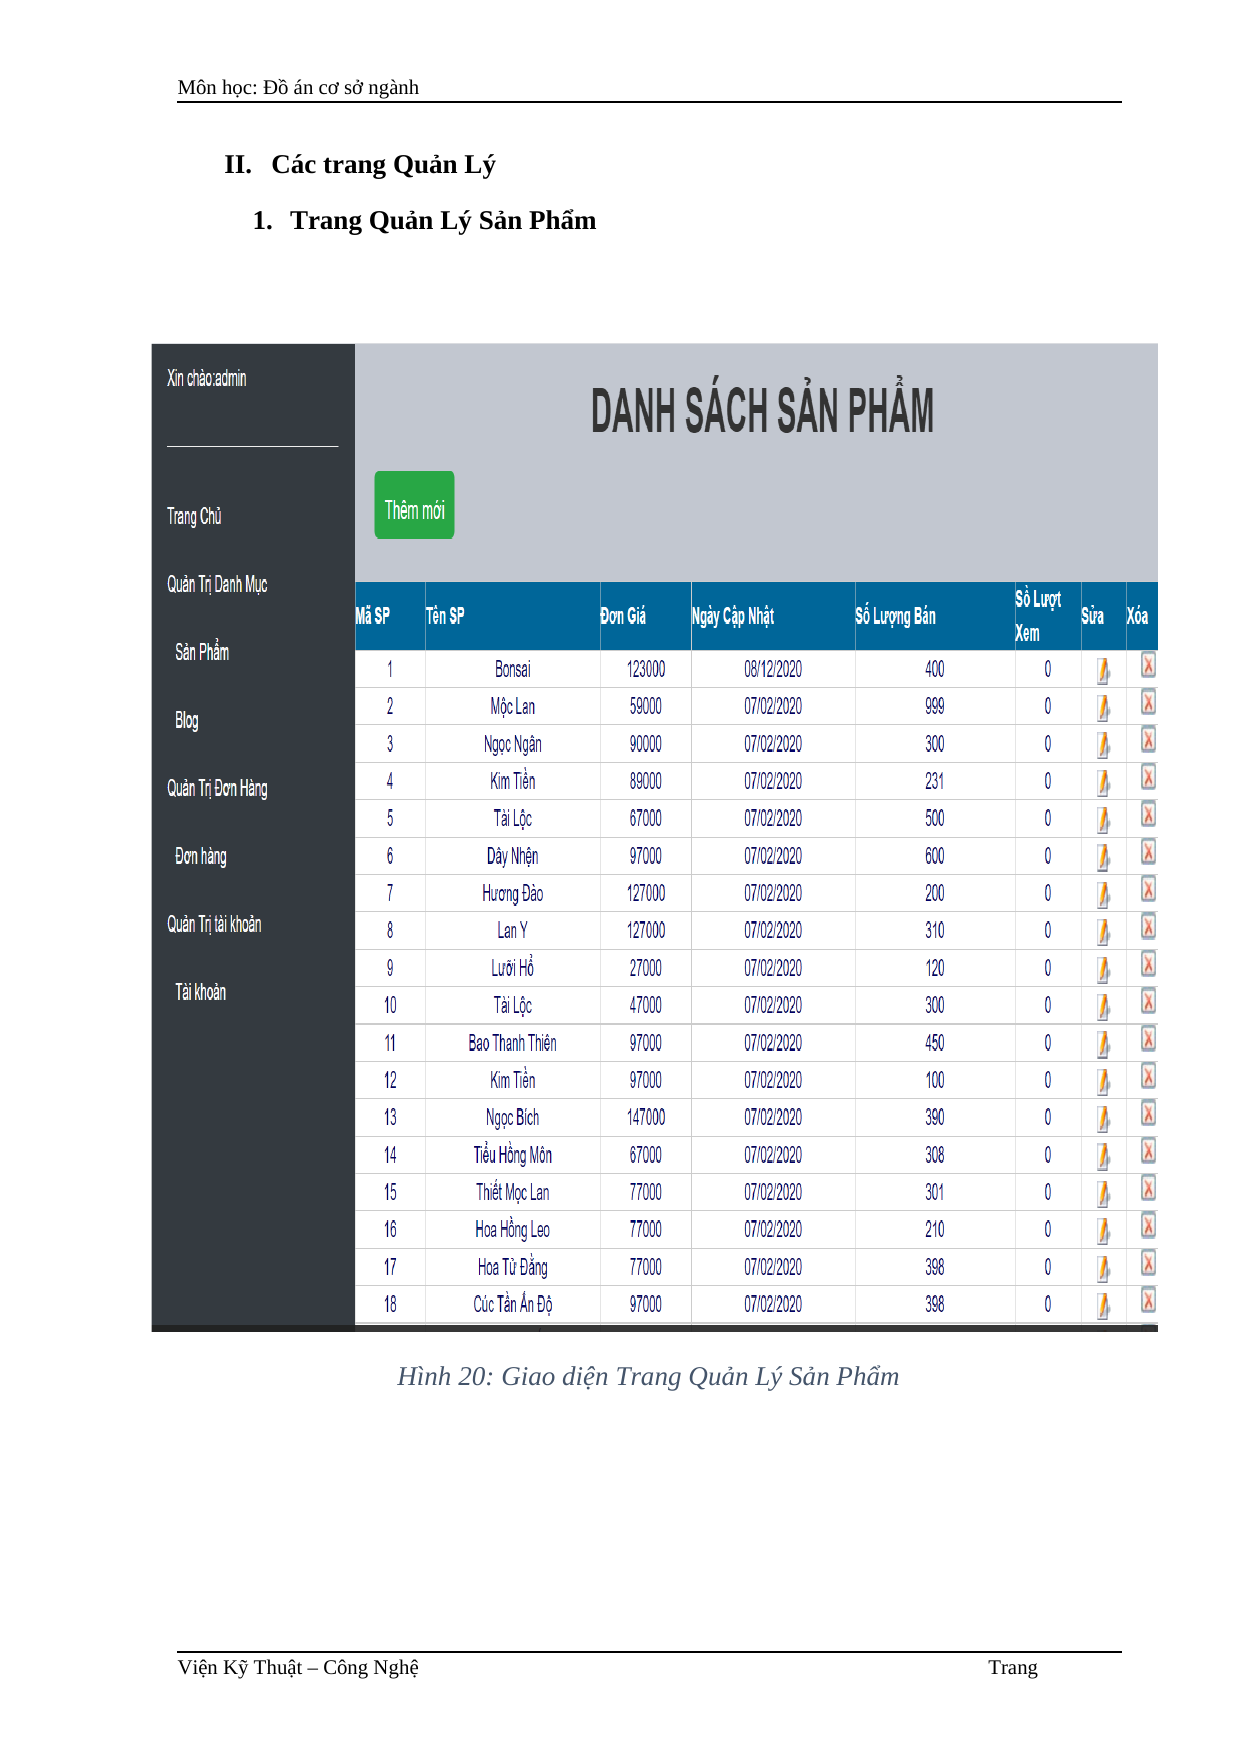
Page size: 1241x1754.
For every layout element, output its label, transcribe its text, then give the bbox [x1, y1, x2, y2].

picture [451, 608, 464, 623]
picture [1016, 591, 1021, 599]
picture [641, 612, 645, 623]
picture [930, 612, 935, 623]
picture [856, 608, 862, 617]
text Hình 20: Giao diện Trang Quản Lý Sản Phẩm [177, 1360, 1122, 1392]
picture [1129, 608, 1133, 621]
picture [749, 608, 755, 623]
picture [733, 612, 744, 627]
picture [1091, 612, 1099, 623]
picture [762, 610, 773, 623]
picture [1016, 625, 1021, 640]
picture [692, 608, 715, 627]
picture [375, 608, 380, 616]
picture [1133, 612, 1139, 623]
picture [1082, 612, 1091, 623]
picture [1082, 608, 1087, 616]
picture [629, 615, 635, 623]
subtitle Các trang Quản Lý [224, 148, 1122, 179]
picture [1031, 629, 1038, 640]
picture [601, 608, 623, 623]
picture [1143, 612, 1147, 623]
picture [874, 608, 879, 623]
subtitle Trang Quản Lý Sản Phẩm [252, 204, 1122, 235]
picture [886, 612, 902, 623]
picture [384, 608, 389, 616]
picture [902, 612, 910, 623]
picture [151, 342, 1158, 1332]
picture [1099, 613, 1103, 623]
picture [915, 608, 921, 623]
picture [1034, 591, 1039, 606]
picture [856, 612, 868, 623]
